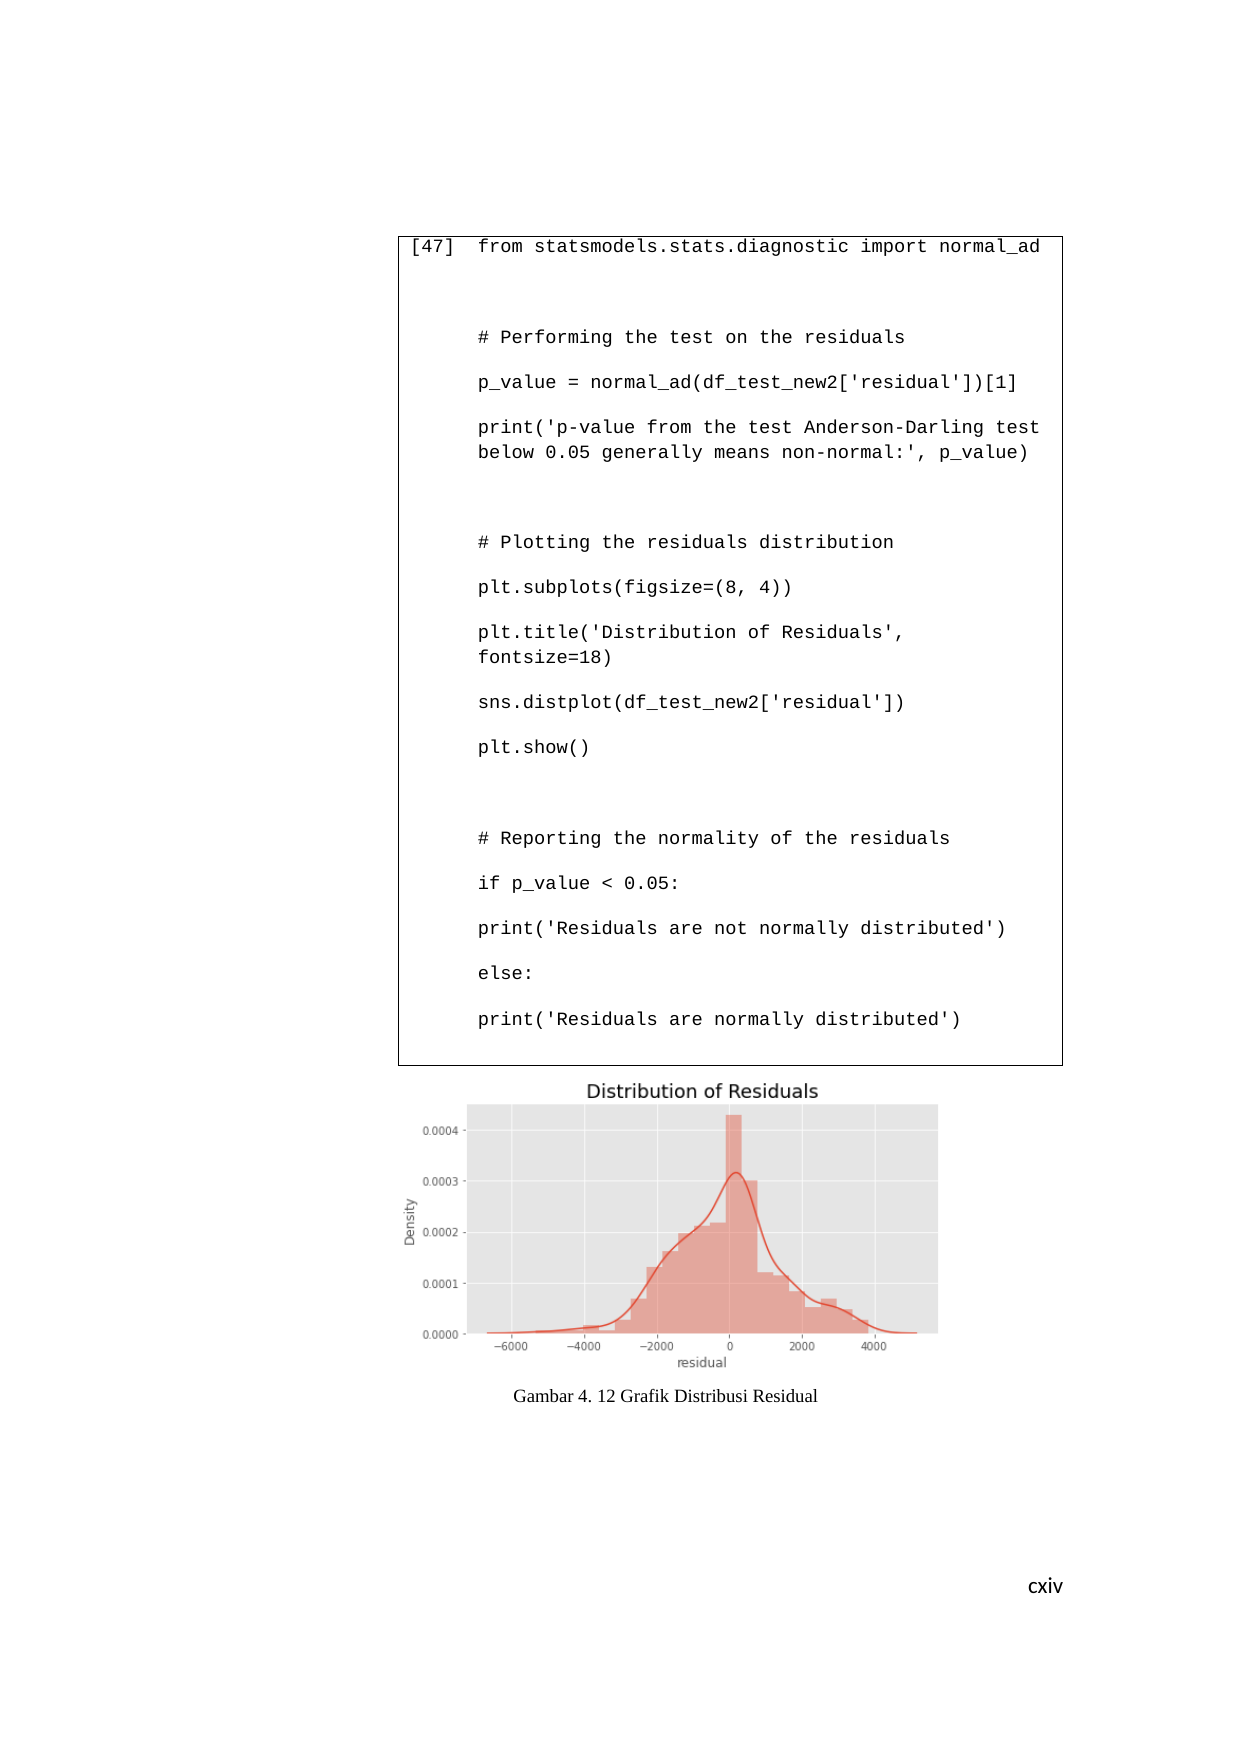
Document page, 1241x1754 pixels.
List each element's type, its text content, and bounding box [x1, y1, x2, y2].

picture [394, 1077, 953, 1373]
table_header from statsmodels.stats.diagnostic import normal_ad # Performing the test on the residuals p_value = normal_ad(df_test_new2['residual'])[1] print('p-value from the test Anderson-Darling test below 0.05 generally means non-normal:', p_value) # Plotting the residuals distribution plt.subplots(figsize=(8, 4)) plt.title('Distribution of Residuals', fontsize=18) sns.distplot(df_test_new2['residual']) plt.show() # Reporting the normality of the residuals if p_value < 0.05: print('Residuals are not normally distributed') else: print('Residuals are normally distributed') [466, 237, 1062, 1064]
table_header [47] [399, 237, 466, 1064]
